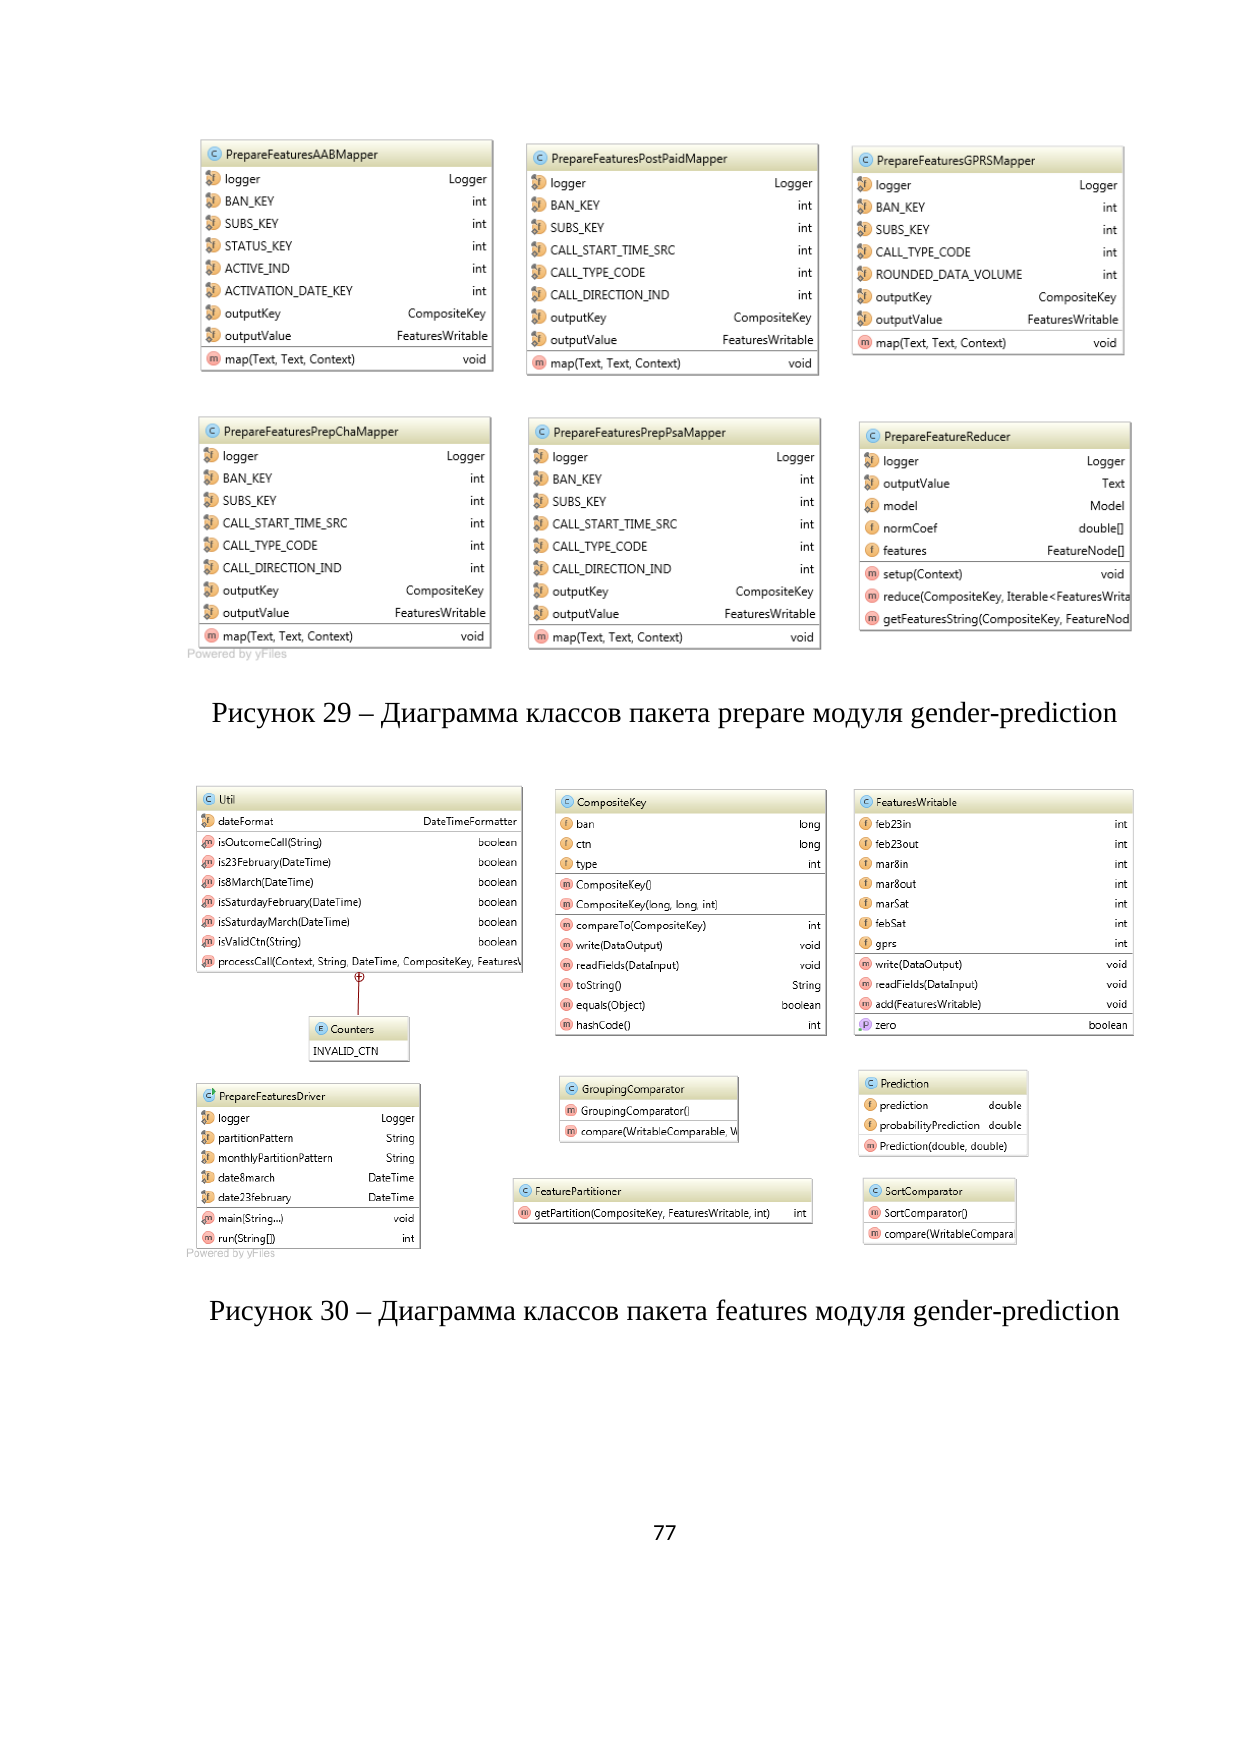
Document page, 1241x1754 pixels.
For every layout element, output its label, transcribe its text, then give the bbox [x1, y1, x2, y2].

text Рисунок 30 – Диаграмма классов пакета features модуля gender-prediction [177, 1293, 1152, 1326]
picture [177, 766, 1152, 1267]
picture [177, 118, 1152, 670]
text Рисунок 29 – Диаграмма классов пакета prepare модуля gender-prediction [177, 695, 1152, 729]
